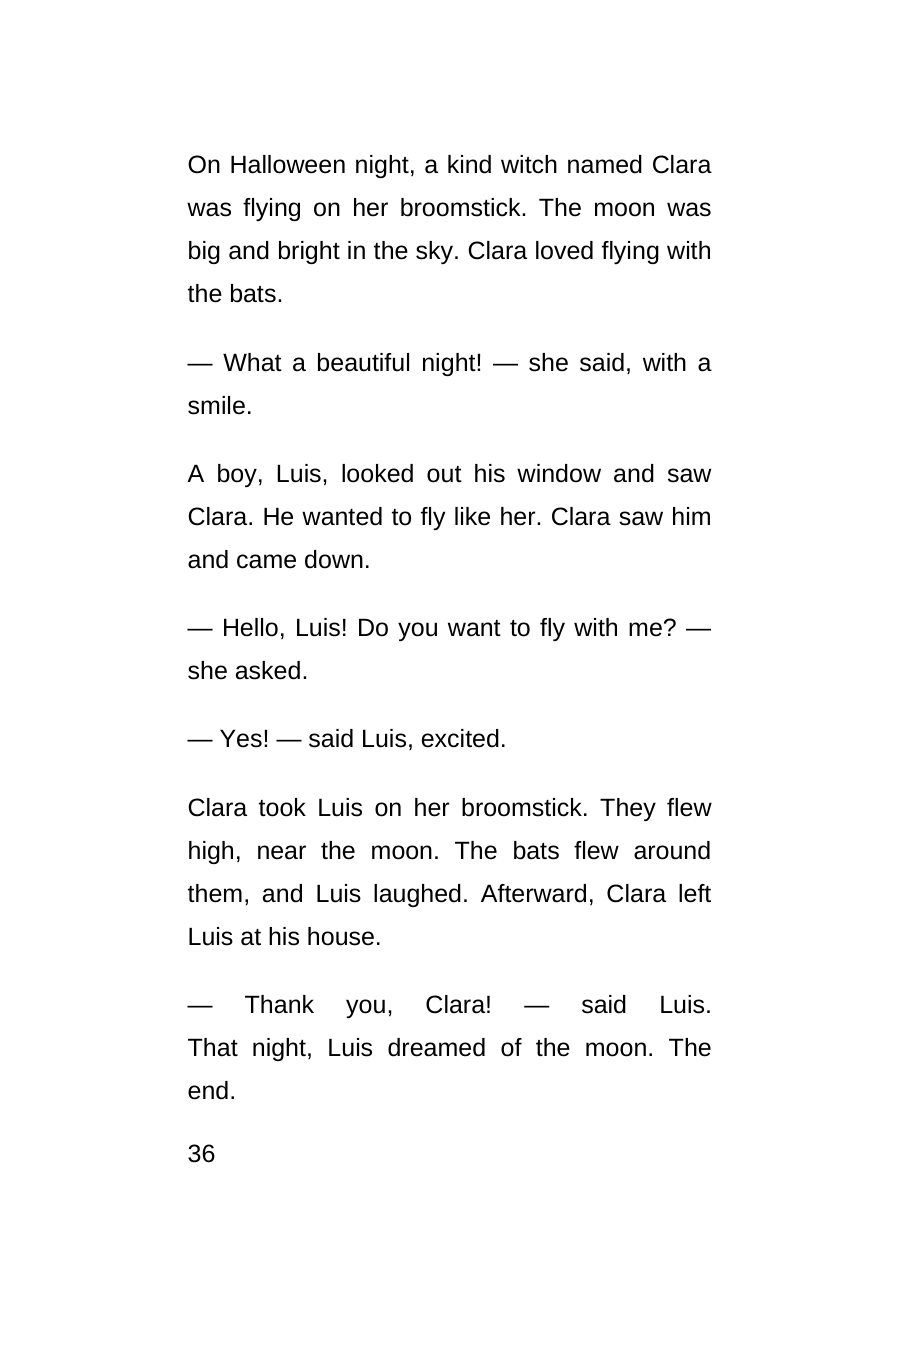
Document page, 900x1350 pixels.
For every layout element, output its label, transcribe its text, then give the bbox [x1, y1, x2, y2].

text — What a beautiful night! — she said, with a smile. [187, 347, 712, 419]
text A boy, Luis, looked out his window and saw Clara. He wanted to fly like her. Clara saw him and came down. [187, 459, 712, 574]
text — Hello, Luis! Do you want to fly with me? — she asked. [187, 613, 712, 685]
text Clara took Luis on her broomstick. They flew high, near the moon. The bats flew around them, and Luis laughed. Afterward, Clara left Luis at his house. [187, 792, 712, 951]
text — Yes! — said Luis, excited. [187, 724, 712, 753]
text — Thank you, Clara! — said Luis. That night, Luis dreamed of the moon. The end. [187, 990, 712, 1105]
text On Halloween night, a kind witch named Clara was flying on her broomstick. The moon was big and bright in the sky. Clara loved flying with the bats. [187, 150, 712, 308]
